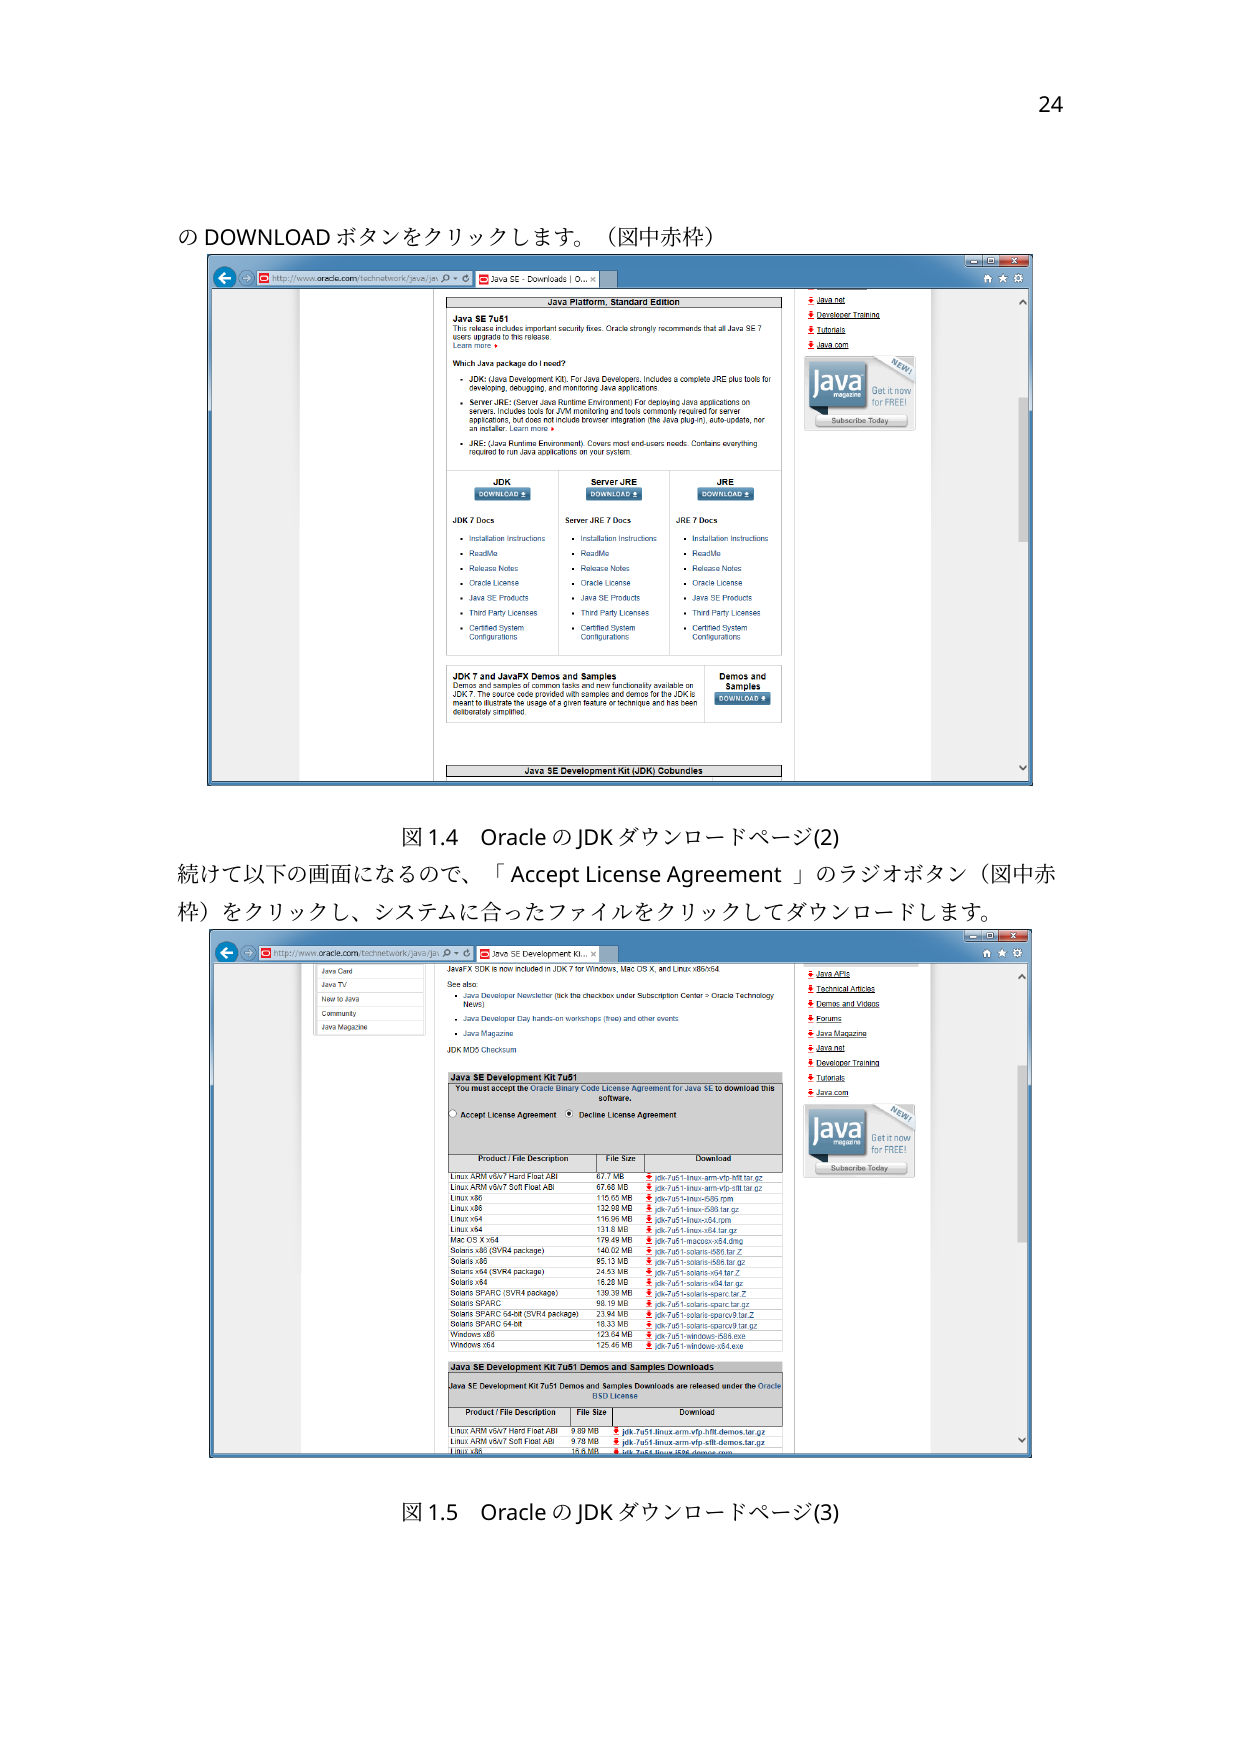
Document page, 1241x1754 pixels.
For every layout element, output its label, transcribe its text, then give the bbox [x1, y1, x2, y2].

text 続けて以下の画面になるので、「 Accept License Agreement 」のラジオボタン（図中赤枠）をクリックし、システムに合ったファイルをクリックしてダウンロードします。 [177, 854, 1063, 929]
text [177, 217, 1063, 254]
picture [207, 254, 1033, 786]
text 図1.4 OracleのJDKダウンロードページ(2) [177, 817, 1063, 854]
text 図1.5 OracleのJDKダウンロードページ(3) [177, 1492, 1063, 1529]
picture [209, 929, 1032, 1458]
